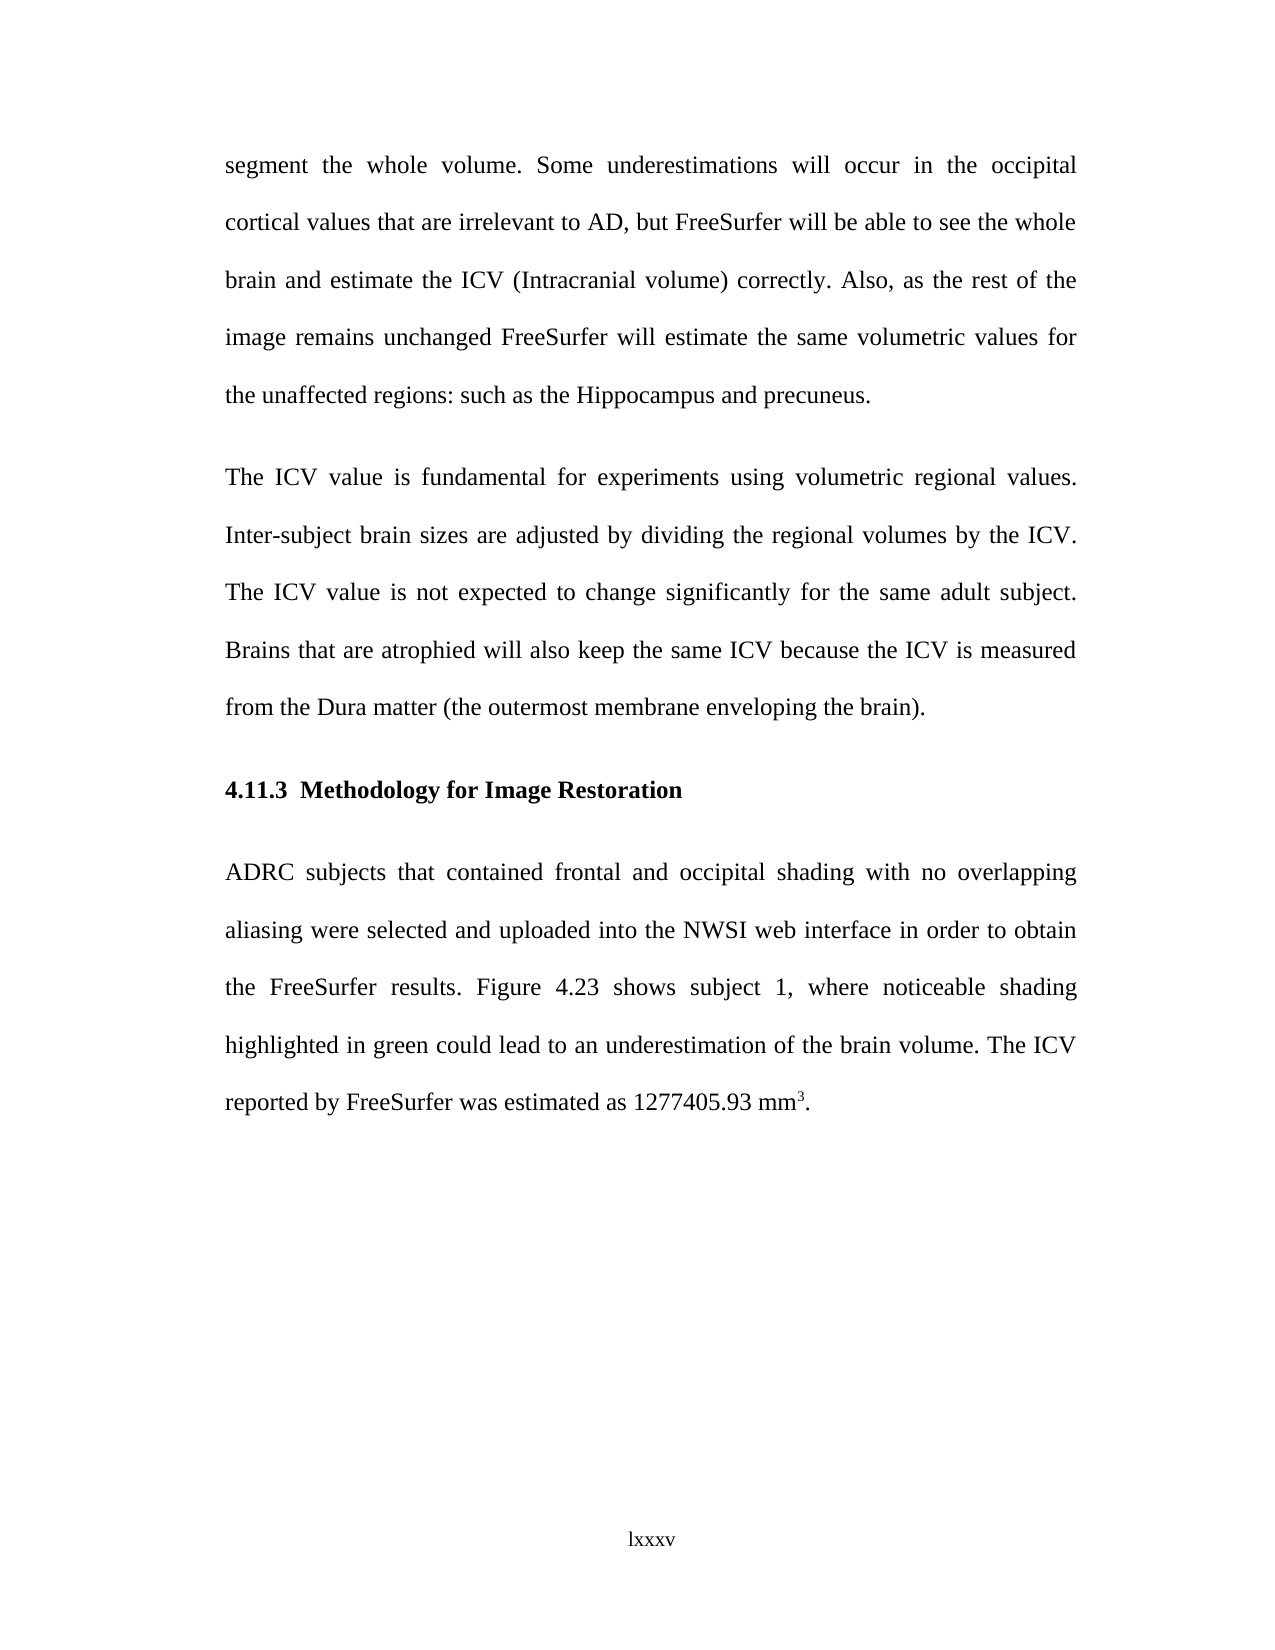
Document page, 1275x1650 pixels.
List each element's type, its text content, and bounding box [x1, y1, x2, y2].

text ADRC subjects that contained frontal and occipital shading with no overlapping aliasing were selected and uploaded into the NWSI web interface in order to obtain the FreeSurfer results. Figure 4.23 shows subject 1, where noticeable shading highlighted in green could lead to an underestimation of the brain volume. The ICV reported by FreeSurfer was estimated as 1277405.93 mm3. [225, 857, 1078, 1116]
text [225, 150, 1078, 409]
subtitle Methodology for Image Restoration [225, 775, 1078, 804]
text The ICV value is fundamental for experiments using volumetric regional values. Inter-subject brain sizes are adjusted by dividing the regional volumes by the ICV. The ICV value is not expected to change significantly for the same adult subject. Brains that are atrophied will also keep the same ICV because the ICV is measured from the Dura matter (the outermost membrane enveloping the brain). [225, 462, 1078, 721]
